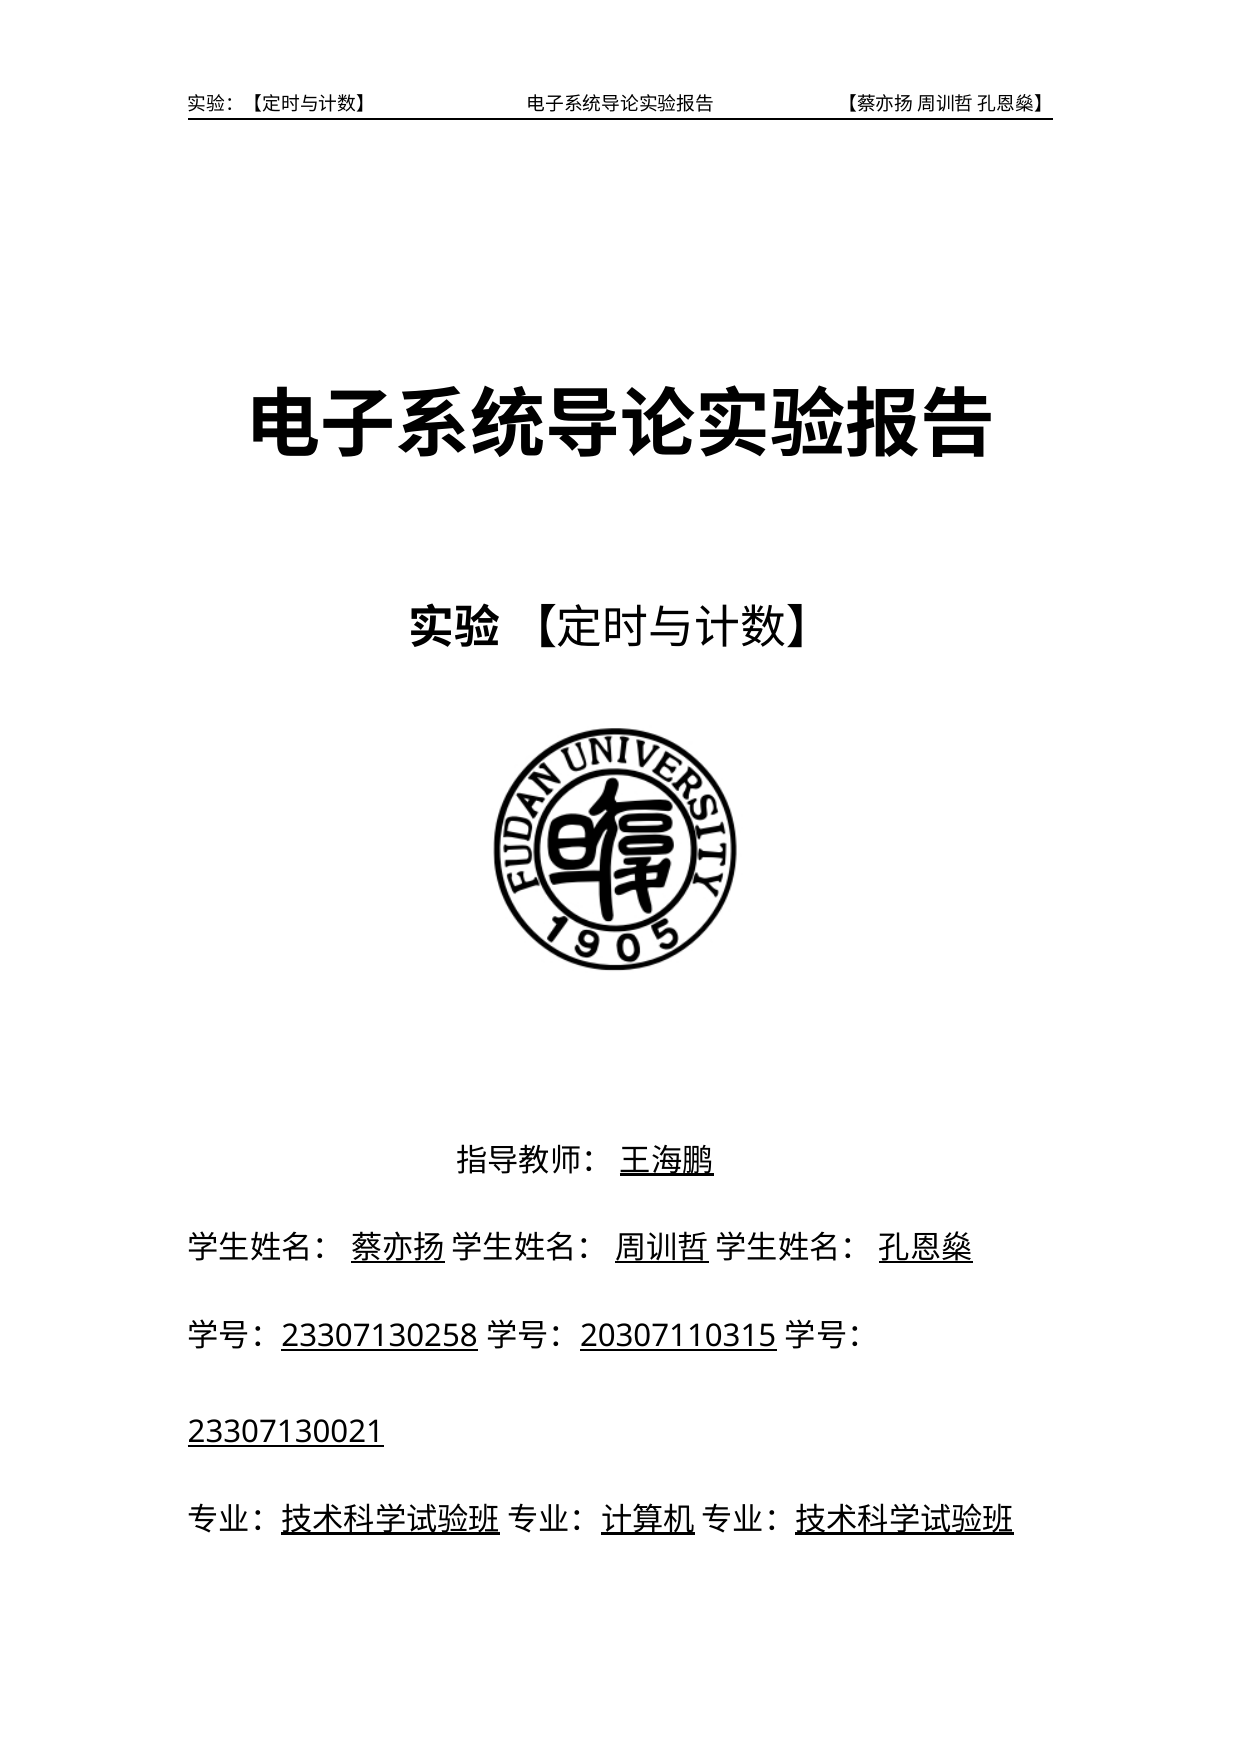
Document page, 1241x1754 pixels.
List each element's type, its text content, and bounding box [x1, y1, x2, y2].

text 指导教师： 王海鹏 [362, 1125, 1053, 1190]
text 专业：技术科学试验班 专业：计算机 专业：技术科学试验班 [187, 1484, 1053, 1549]
text 电子系统导论实验报告 [187, 363, 1053, 472]
text 实验 【定时与计数】 [187, 591, 1053, 657]
text 学号：23307130258 学号：20307110315 学号：23307130021 [187, 1300, 1053, 1463]
text 学生姓名： 蔡亦扬 学生姓名： 周训哲 学生姓名： 孔恩燊 [187, 1212, 1053, 1277]
picture [482, 682, 758, 1039]
